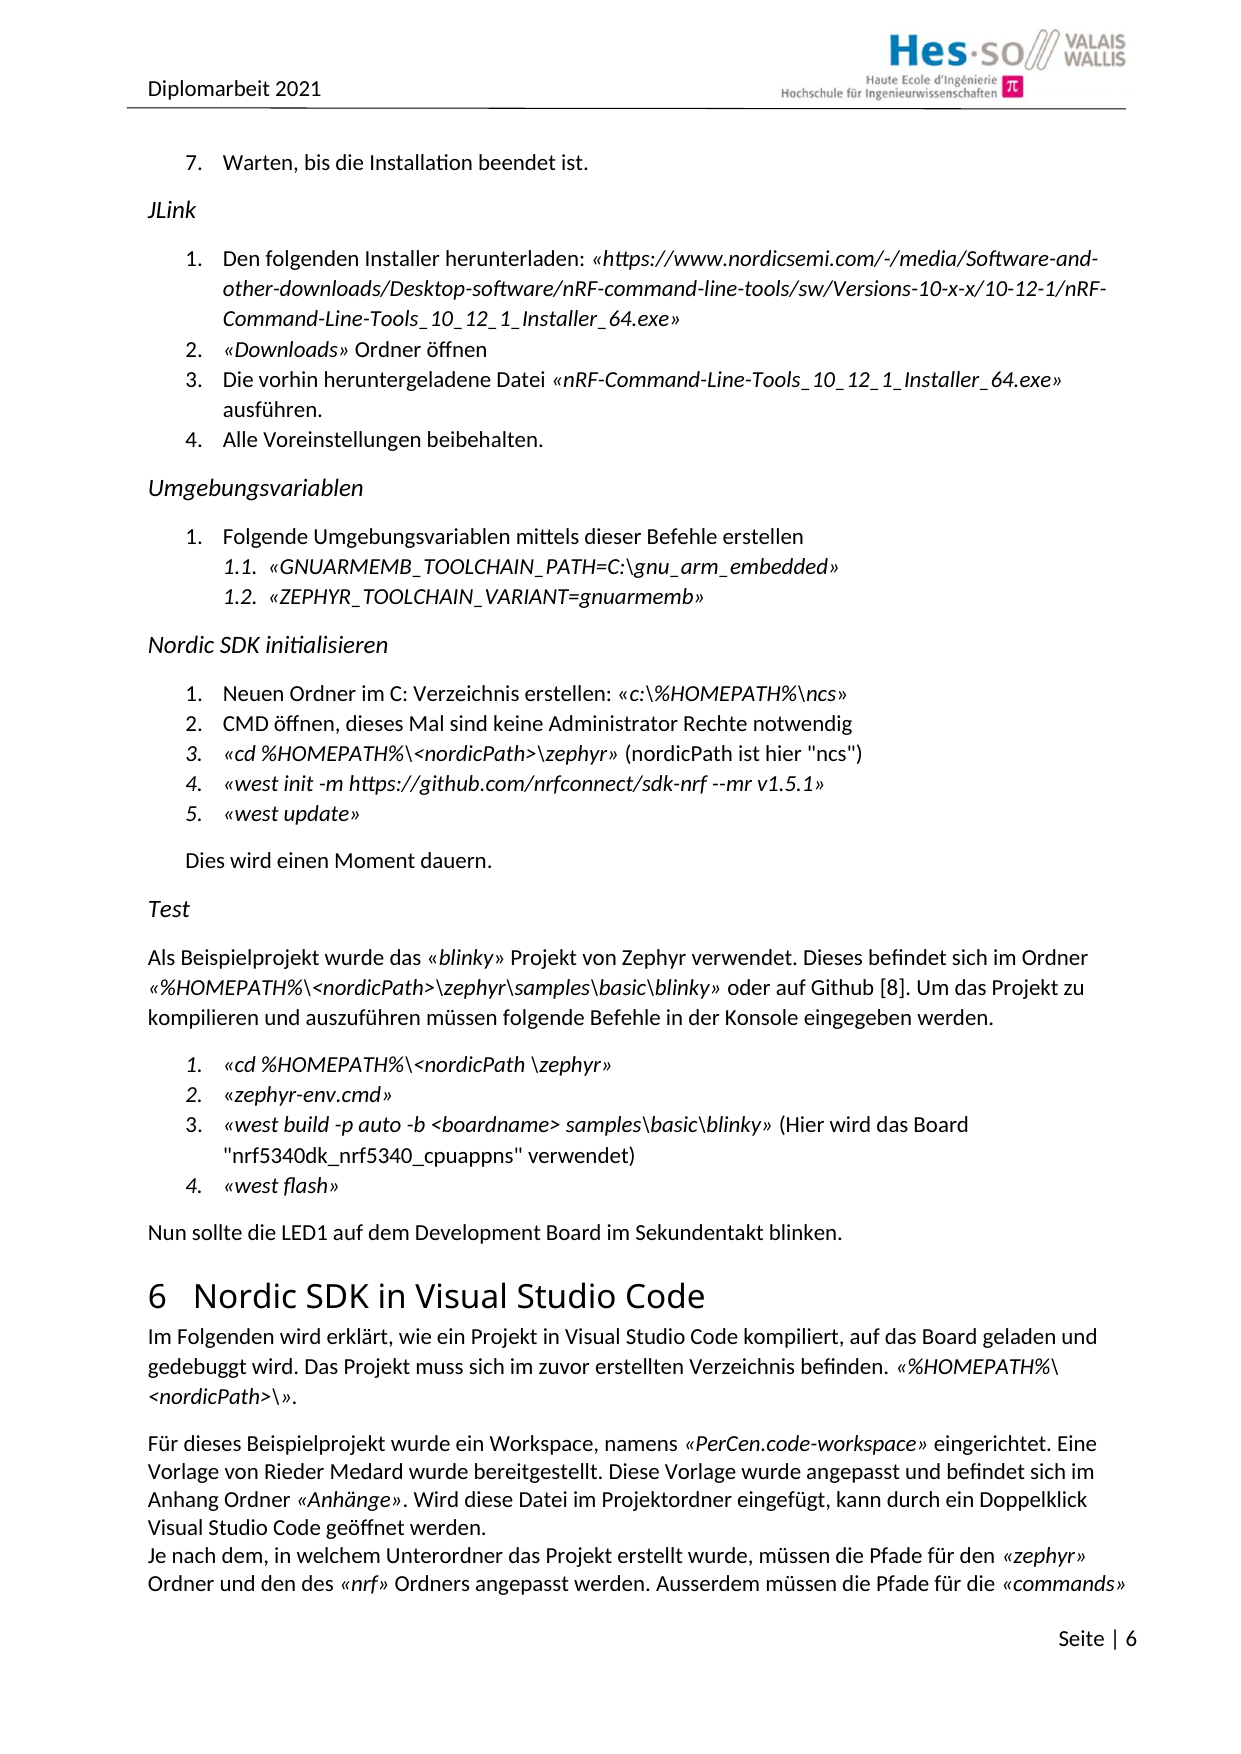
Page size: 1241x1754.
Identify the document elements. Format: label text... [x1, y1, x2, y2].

text Nun sollte die LED1 auf dem Development Board im Sekundentakt blinken. [148, 1218, 1137, 1246]
list «west flash» [185, 1171, 1137, 1199]
text Umgebungsvariablen [148, 472, 1137, 503]
list Neuen Ordner im C: Verzeichnis erstellen: «c:\%HOMEPATH%\ncs» [185, 679, 1137, 707]
list «west update» [185, 799, 1137, 827]
text Als Beispielprojekt wurde das «blinky» Projekt von Zephyr verwendet. Dieses befindet sich im Ordner «%HOMEPATH%\<nordicPath>\zephyr\samples\basic\blinky» oder auf Github. Um das Projekt zu kompilieren und auszuführen müssen folgende Befehle in der Konsole eingegeben werden. [148, 943, 1137, 1031]
list Den folgenden Installer herunterladen: «https://www.nordicsemi.com/-/media/Software-and-other-downloads/Desktop-software/nRF-command-line-tools/sw/Versions-10-x-x/10-12-1/nRF-Command-Line-Tools_10_12_1_Installer_64.exe» [185, 244, 1137, 332]
list Warten, bis die Installation beendet ist. [185, 148, 1137, 176]
list Alle Voreinstellungen beibehalten. [185, 425, 1137, 453]
list «west init -m https://github.com/nrfconnect/sdk-nrf --mr v1.5.1» [185, 769, 1137, 797]
text Nordic SDK initialisieren [148, 629, 1137, 659]
list «west build -p auto -b <boardname> samples\basic\blinky» (Hier wird das Board "nrf5340dk_nrf5340_cpuappns" verwendet) [185, 1111, 1137, 1169]
subtitle Nordic SDK in Visual Studio Code [148, 1273, 1137, 1318]
list CMD öffnen, dieses Mal sind keine Administrator Rechte notwendig [185, 709, 1137, 737]
list «zephyr-env.cmd» [185, 1080, 1137, 1108]
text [148, 1429, 1137, 1597]
text Test [148, 893, 1137, 924]
list «Downloads» Ordner öffnen [185, 335, 1137, 363]
list «ZEPHYR_TOOLCHAIN_VARIANT=gnuarmemb» [223, 582, 1137, 610]
list Folgende Umgebungsvariablen mittels dieser Befehle erstellen [185, 522, 1137, 550]
list «GNUARMEMB_TOOLCHAIN_PATH=C:\gnu_arm_embedded» [223, 552, 1137, 580]
list Die vorhin heruntergeladene Datei «nRF-Command-Line-Tools_10_12_1_Installer_64.exe» ausführen. [185, 365, 1137, 423]
text Im Folgenden wird erklärt, wie ein Projekt in Visual Studio Code kompiliert, auf das Board geladen und gedebuggt wird. Das Projekt muss sich im zuvor erstellten Verzeichnis befinden. «%HOMEPATH%\<nordicPath>\». [148, 1322, 1137, 1410]
text Dies wird einen Moment dauern. [148, 846, 1137, 874]
list «cd %HOMEPATH%\<nordicPath>\zephyr» (nordicPath ist hier "ncs") [185, 739, 1137, 767]
picture [771, 12, 1137, 119]
list «cd %HOMEPATH%\<nordicPath \zephyr» [185, 1050, 1137, 1078]
text JLink [148, 194, 1137, 225]
